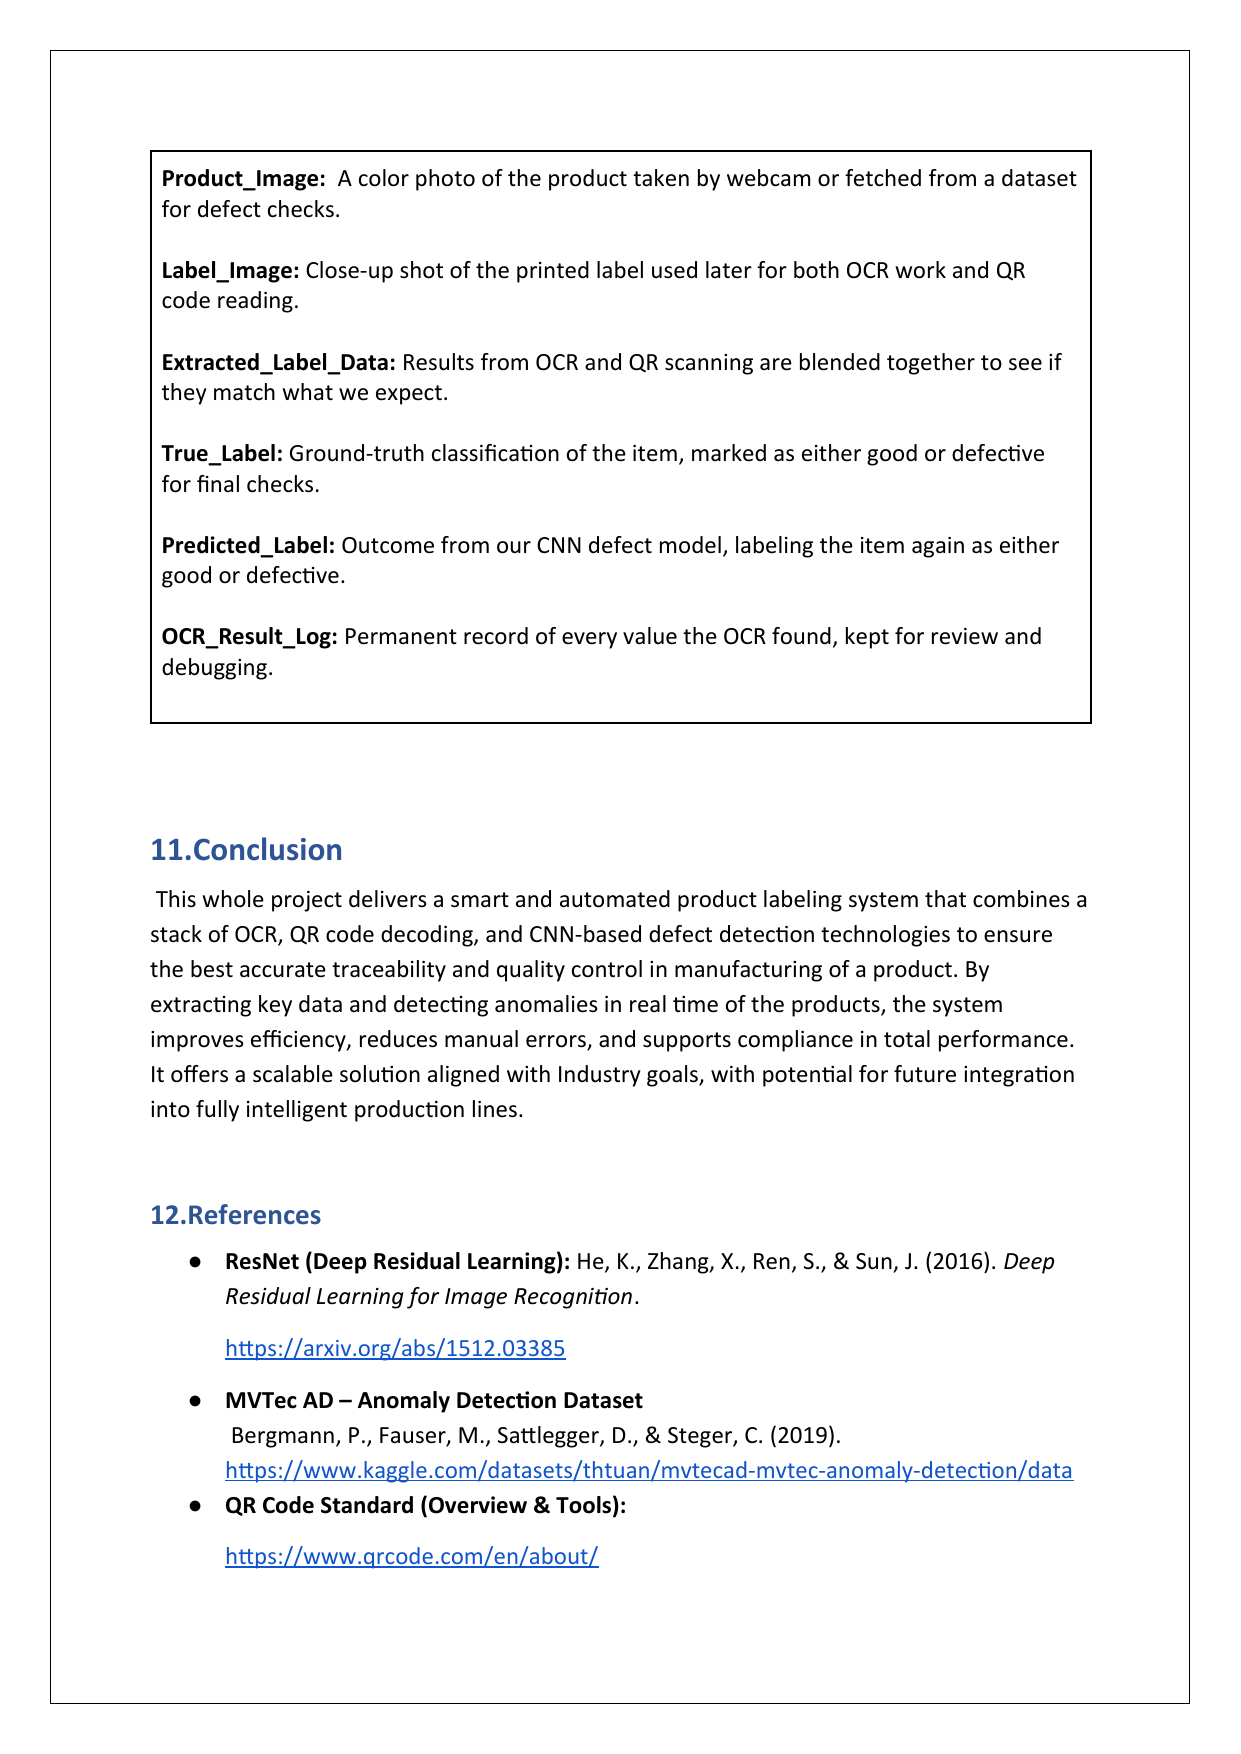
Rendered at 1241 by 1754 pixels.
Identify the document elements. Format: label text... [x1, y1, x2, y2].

list ResNet (Deep Residual Learning): He, K., Zhang, X., Ren, S., & Sun, J. (2016). Deep Residual Learning for Image Recognition. [187, 1245, 1090, 1311]
text This whole project delivers a smart and automated product labeling system that combines a stack of OCR, QR code decoding, and CNN-based defect detection technologies to ensure the best accurate traceability and quality control in manufacturing of a product. By extracting key data and detecting anomalies in real time of the products, the system improves efficiency, reduces manual errors, and supports compliance in total performance. It offers a scalable solution aligned with Industry goals, with potential for future integration into fully intelligent production lines. [150, 883, 1090, 1123]
subtitle 12.References [150, 1196, 1090, 1232]
text https://www.qrcode.com/en/about/ [225, 1540, 1090, 1571]
list MVTec AD – Anomaly Detection Dataset Bergmann, P., Fauser, M., Sattlegger, D., & Steger, C. (2019). https://www.kaggle.com/datasets/thtuan/mvtecad-mvtec-anomaly-detection/data [187, 1384, 1090, 1484]
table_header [152, 152, 1090, 722]
subtitle 11.Conclusion [150, 828, 1090, 868]
text https://arxiv.org/abs/1512.03385 [150, 1332, 1090, 1363]
list QR Code Standard (Overview & Tools): [187, 1489, 1090, 1519]
